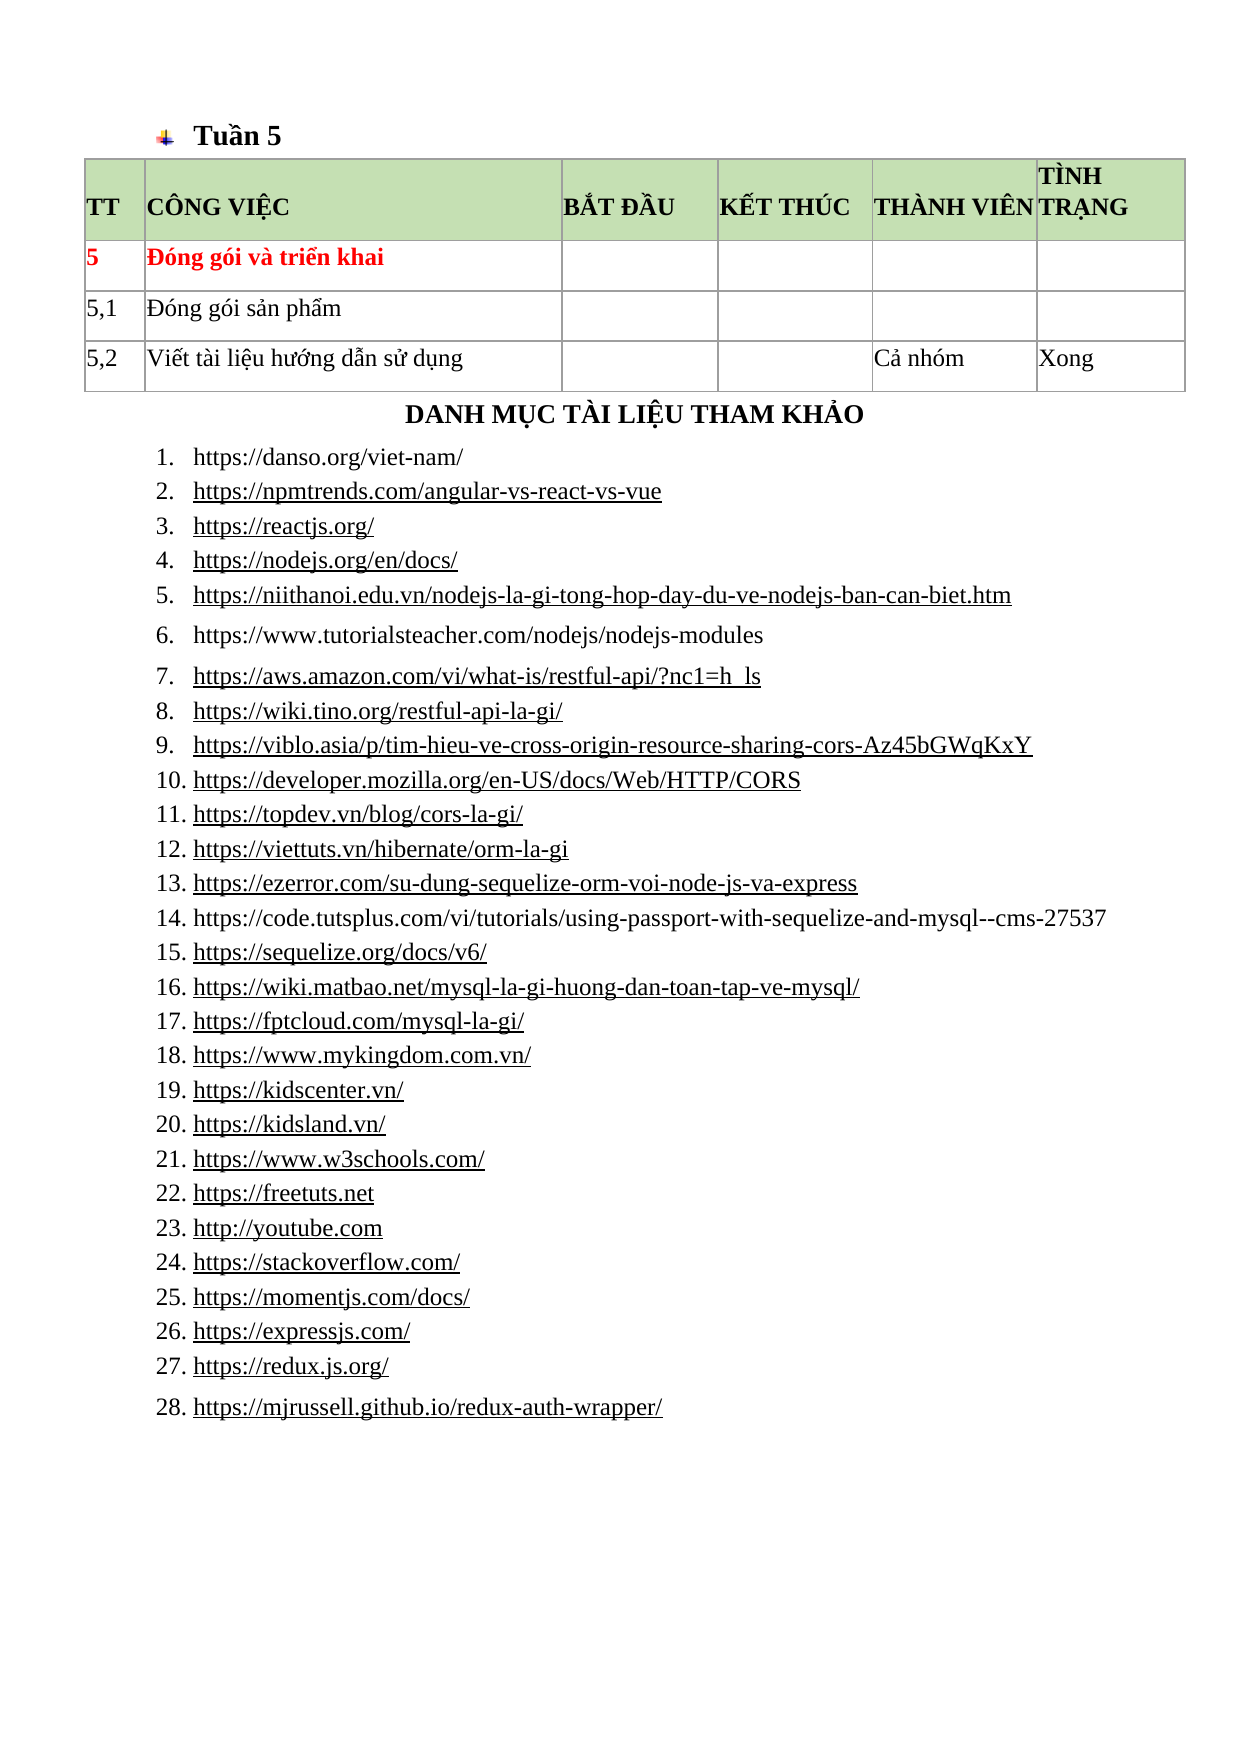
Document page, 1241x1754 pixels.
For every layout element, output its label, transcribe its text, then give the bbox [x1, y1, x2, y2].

list http://youtube.com [156, 1213, 1152, 1242]
list https://code.tutsplus.com/vi/tutorials/using-passport-with-sequelize-and-mysql--cms-27537 [156, 903, 1152, 931]
table_cell [563, 292, 717, 340]
list https://kidscenter.vn/ [156, 1075, 1152, 1104]
list https://developer.mozilla.org/en-US/docs/Web/HTTP/CORS [156, 765, 1152, 793]
table_header KẾT THÚC [719, 160, 872, 240]
list https://ezerror.com/su-dung-sequelize-orm-voi-node-js-va-express [156, 868, 1152, 897]
list https://npmtrends.com/angular-vs-react-vs-vue [156, 476, 1152, 505]
list https://kidsland.vn/ [156, 1109, 1152, 1138]
table_header CÔNG VIỆC [146, 160, 561, 240]
list https://fptcloud.com/mysql-la-gi/ [156, 1006, 1152, 1035]
list https://momentjs.com/docs/ [156, 1282, 1152, 1311]
table_header TT [86, 160, 144, 240]
list https://viblo.asia/p/tim-hieu-ve-cross-origin-resource-sharing-cors-Az45bGWqKxY [156, 730, 1152, 759]
table_cell Cả nhóm [873, 342, 1036, 391]
table_cell [873, 241, 1036, 290]
table_cell [1038, 292, 1184, 340]
list https://nodejs.org/en/docs/ [156, 545, 1152, 574]
text DANH MỤC TÀI LIỆU THAM KHẢO [118, 398, 1152, 429]
table_cell 5 [86, 241, 144, 290]
list https://danso.org/viet-nam/ [156, 442, 1152, 471]
list https://www.mykingdom.com.vn/ [156, 1041, 1152, 1069]
table_cell [873, 292, 1036, 340]
list https://expressjs.com/ [156, 1316, 1152, 1345]
table_cell 5,2 [86, 342, 144, 391]
list https://wiki.matbao.net/mysql-la-gi-huong-dan-toan-tap-ve-mysql/ [156, 972, 1152, 1000]
list https://stackoverflow.com/ [156, 1247, 1152, 1276]
table_cell 5,1 [86, 292, 144, 340]
table_cell Xong [1038, 342, 1184, 391]
table_cell [1038, 241, 1184, 290]
table_cell [719, 292, 872, 340]
table_cell [719, 241, 872, 290]
list https://wiki.tino.org/restful-api-la-gi/ [156, 696, 1152, 724]
list https://mjrussell.github.io/redux-auth-wrapper/ [156, 1392, 1152, 1420]
list https://freetuts.net [156, 1178, 1152, 1207]
list Tuần 5 [156, 118, 1152, 152]
list https://www.w3schools.com/ [156, 1144, 1152, 1173]
table_cell Đóng gói sản phẩm [146, 292, 561, 340]
list https://aws.amazon.com/vi/what-is/restful-api/?nc1=h_ls [156, 661, 1152, 690]
list https://sequelize.org/docs/v6/ [156, 937, 1152, 966]
list https://www.tutorialsteacher.com/nodejs/nodejs-modules [156, 621, 1152, 649]
table_cell Viết tài liệu hướng dẫn sử dụng [146, 342, 561, 391]
table_header THÀNH VIÊN [873, 160, 1036, 240]
table_header BẮT ĐẦU [563, 160, 717, 240]
list https://niithanoi.edu.vn/nodejs-la-gi-tong-hop-day-du-ve-nodejs-ban-can-biet.htm [156, 580, 1152, 609]
table_cell [563, 342, 717, 391]
table_header TÌNH TRẠNG [1038, 160, 1184, 240]
list https://topdev.vn/blog/cors-la-gi/ [156, 799, 1152, 828]
table_cell Đóng gói và triển khai [146, 241, 561, 290]
list https://reactjs.org/ [156, 511, 1152, 540]
table_cell [719, 342, 872, 391]
list https://viettuts.vn/hibernate/orm-la-gi [156, 834, 1152, 862]
list https://redux.js.org/ [156, 1351, 1152, 1380]
table_cell [563, 241, 717, 290]
picture [156, 128, 174, 146]
